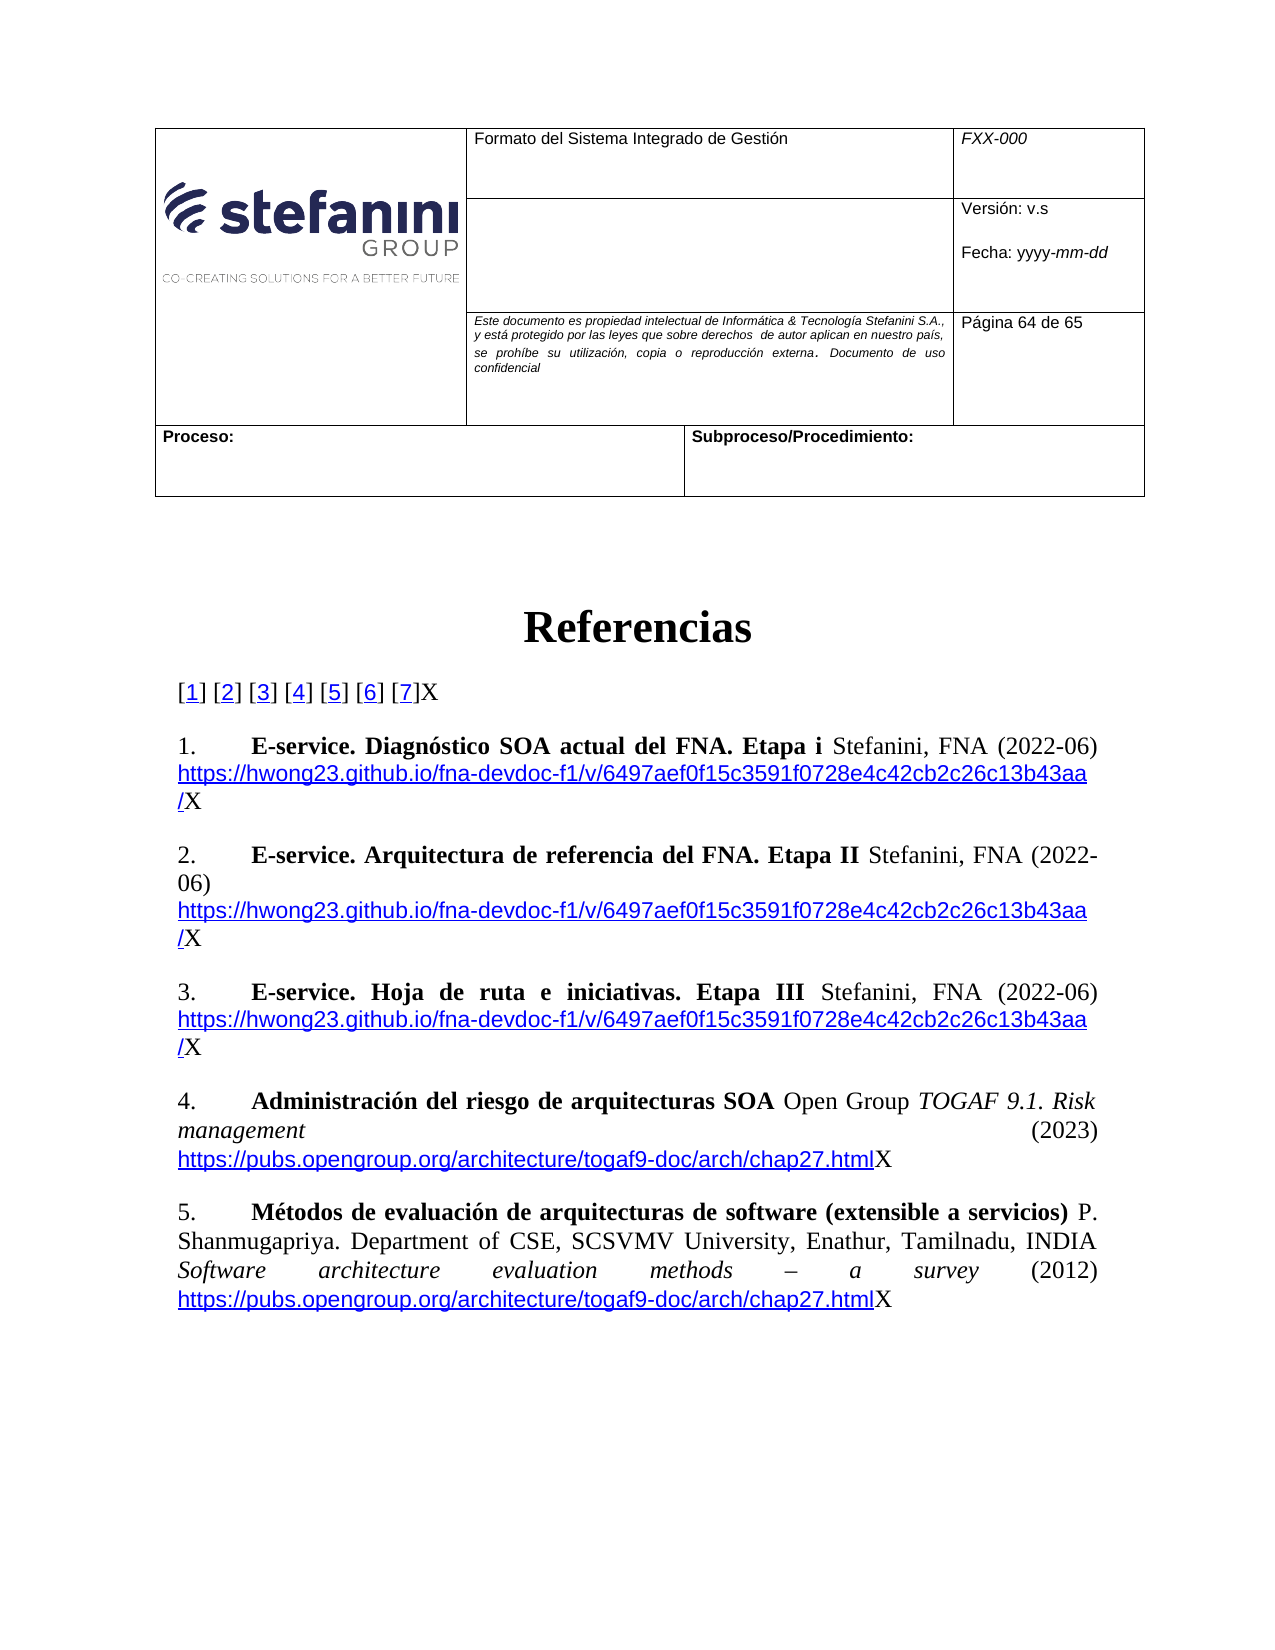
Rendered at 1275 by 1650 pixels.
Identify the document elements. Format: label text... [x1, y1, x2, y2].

subtitle Referencias [177, 599, 1098, 652]
picture [162, 182, 460, 286]
